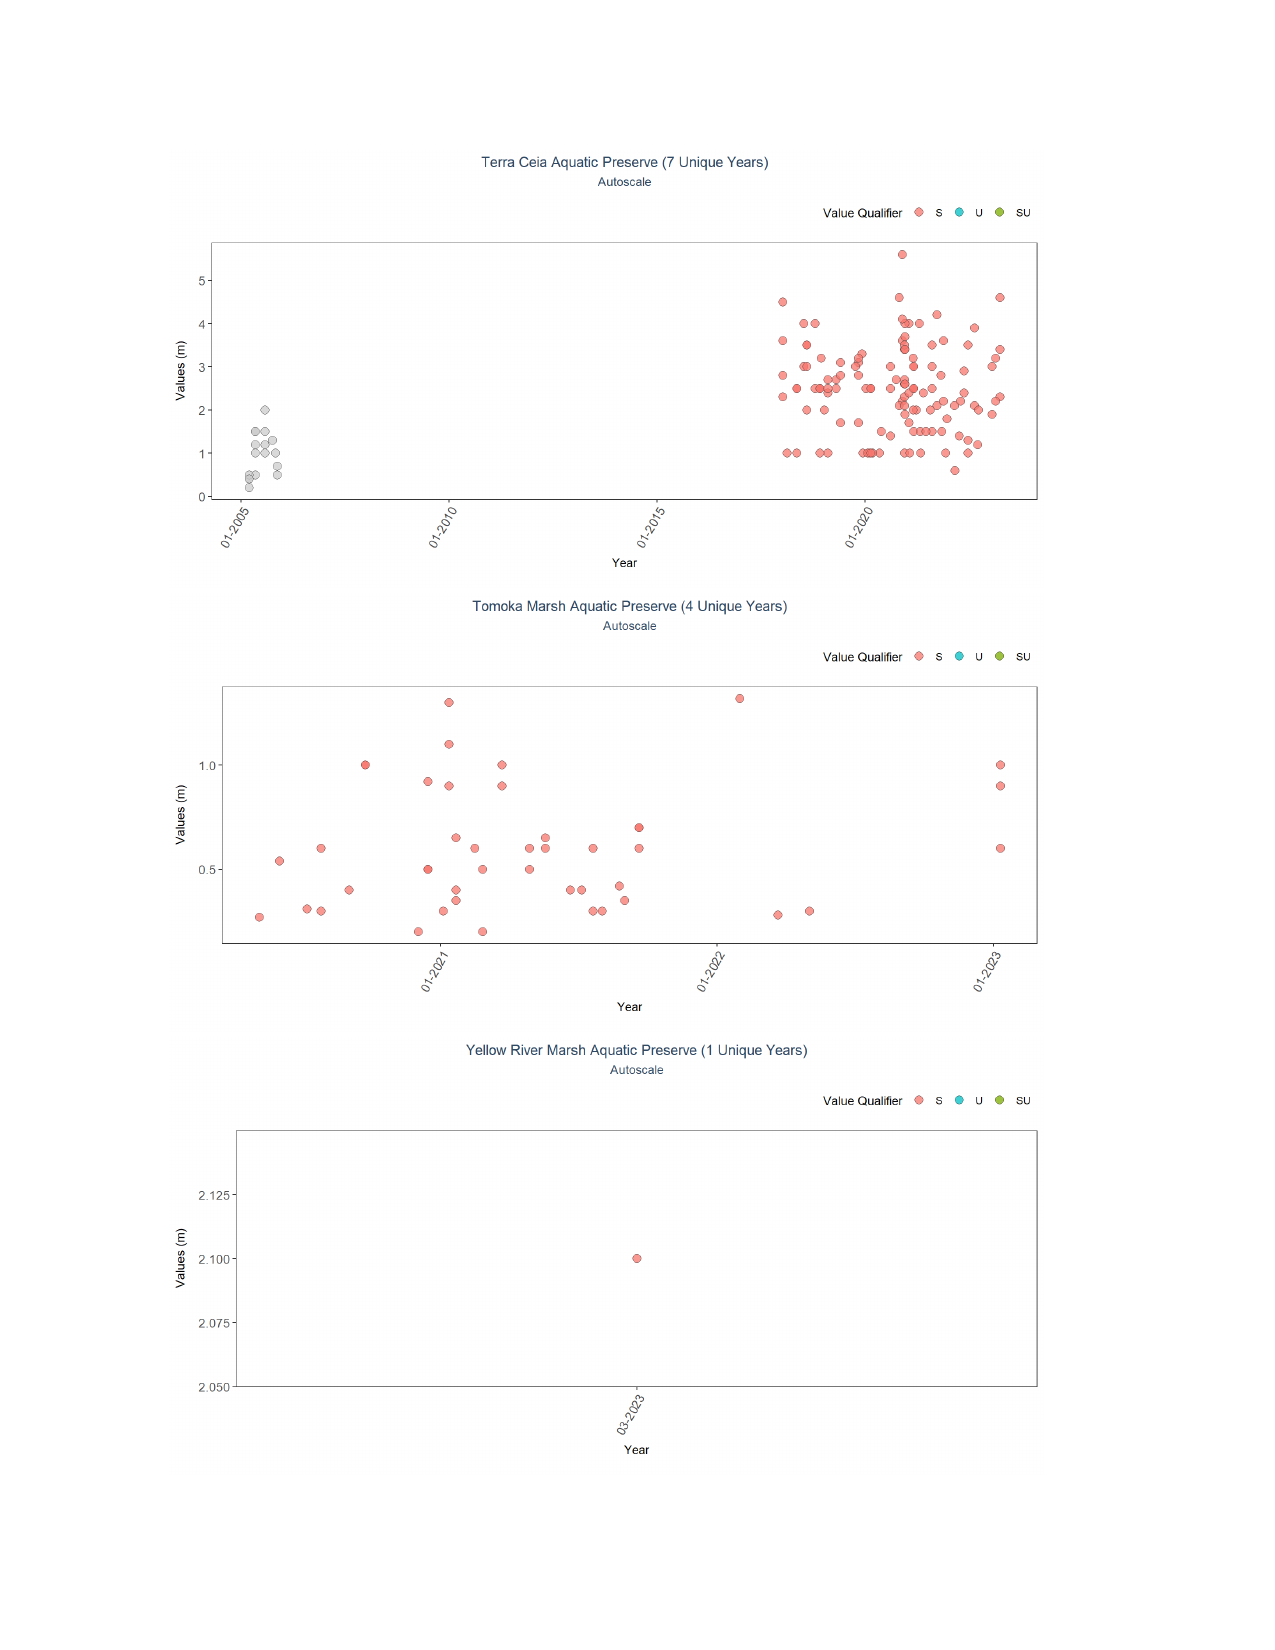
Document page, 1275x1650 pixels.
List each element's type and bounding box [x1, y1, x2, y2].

picture [168, 150, 1044, 588]
picture [168, 1037, 1044, 1475]
picture [168, 593, 1044, 1032]
